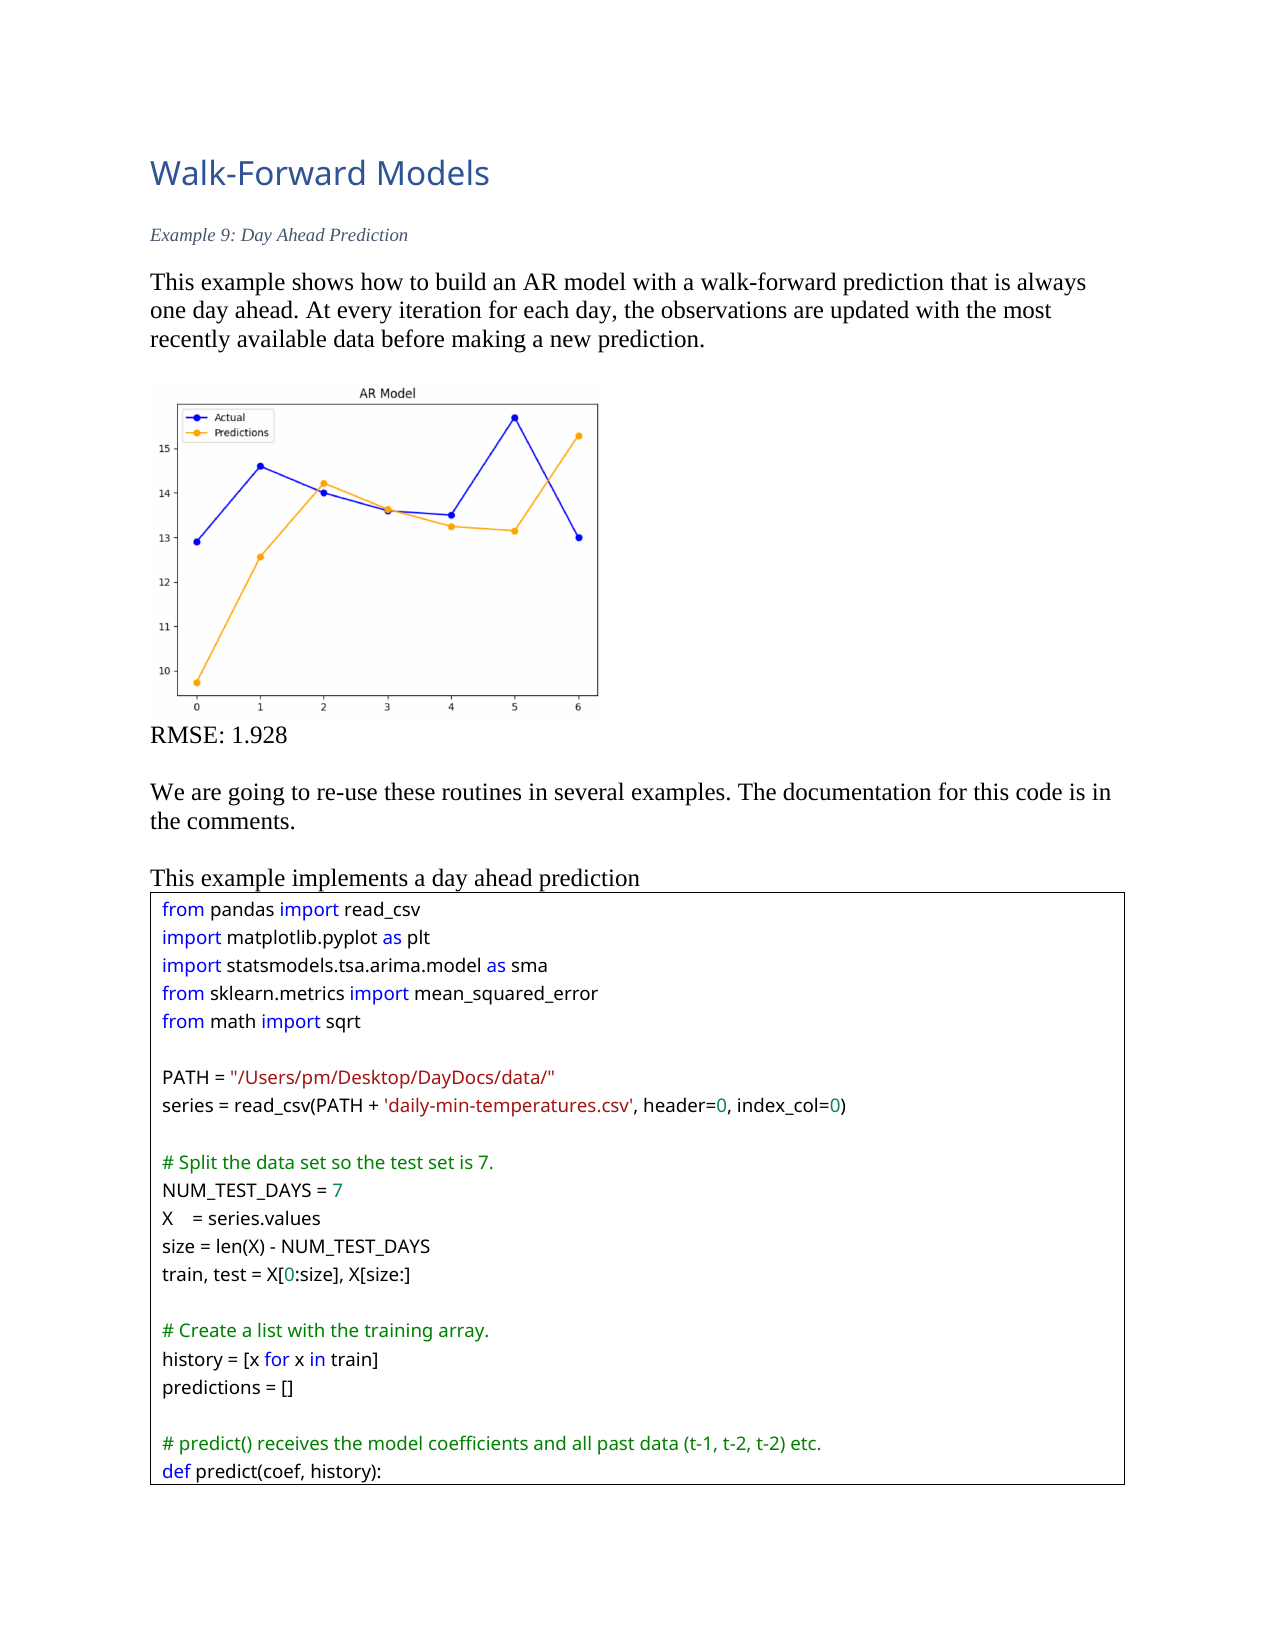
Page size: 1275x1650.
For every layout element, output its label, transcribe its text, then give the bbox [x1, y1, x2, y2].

text We are going to re-use these routines in several examples. The documentation for this code is in the comments. [150, 777, 1125, 835]
text This example implements a day ahead prediction [150, 863, 1125, 892]
picture [150, 381, 603, 720]
subtitle Walk-Forward Models [150, 150, 1125, 195]
text RMSE: 1.928 [150, 720, 1125, 748]
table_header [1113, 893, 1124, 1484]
text This example shows how to build an AR model with a walk-forward prediction that is always one day ahead. At every iteration for each day, the observations are updated with the most recently available data before making a new prediction. [150, 267, 1125, 353]
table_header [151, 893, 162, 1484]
